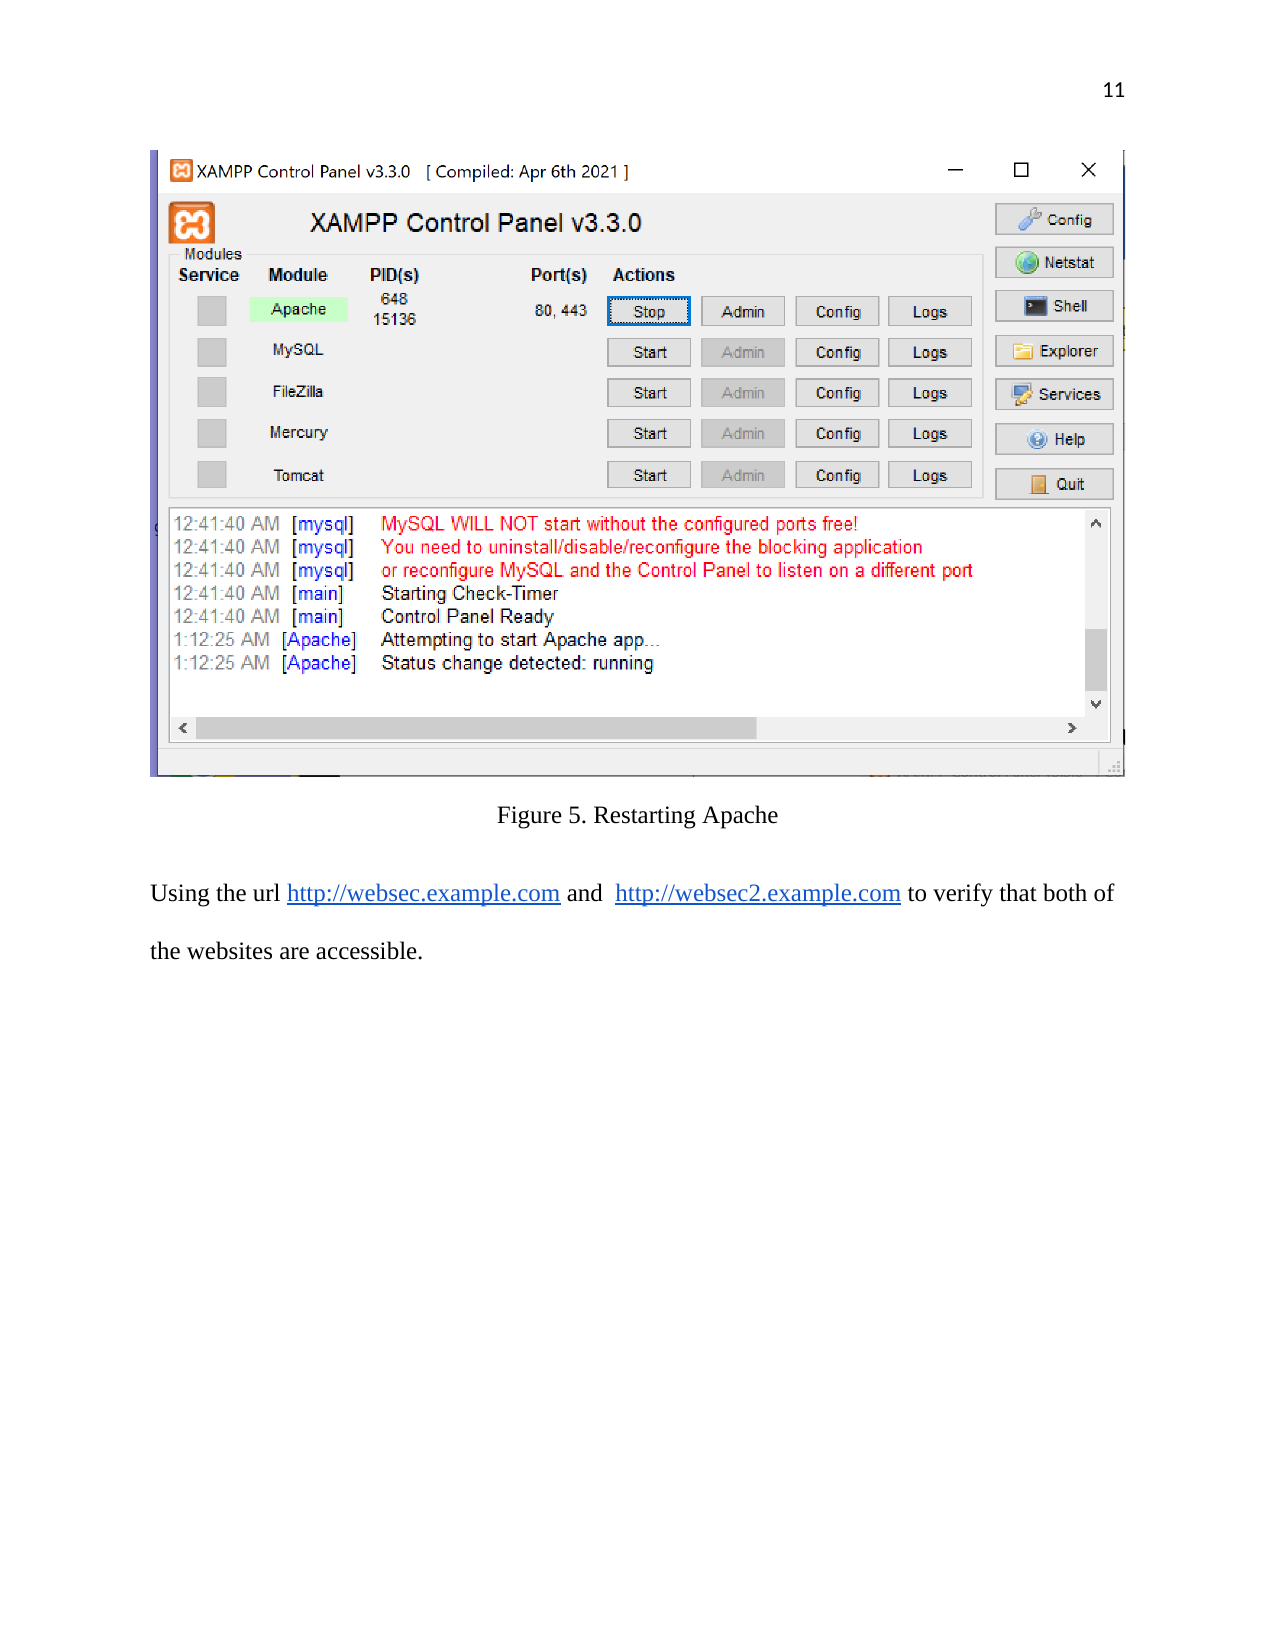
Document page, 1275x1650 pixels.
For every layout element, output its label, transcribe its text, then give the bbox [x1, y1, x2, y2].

text Using the url http://websec.example.com and http://websec2.example.com to verify that both of the websites are accessible. [150, 878, 1125, 965]
picture [150, 150, 1125, 777]
text Figure 5. Restarting Apache [150, 800, 1125, 829]
